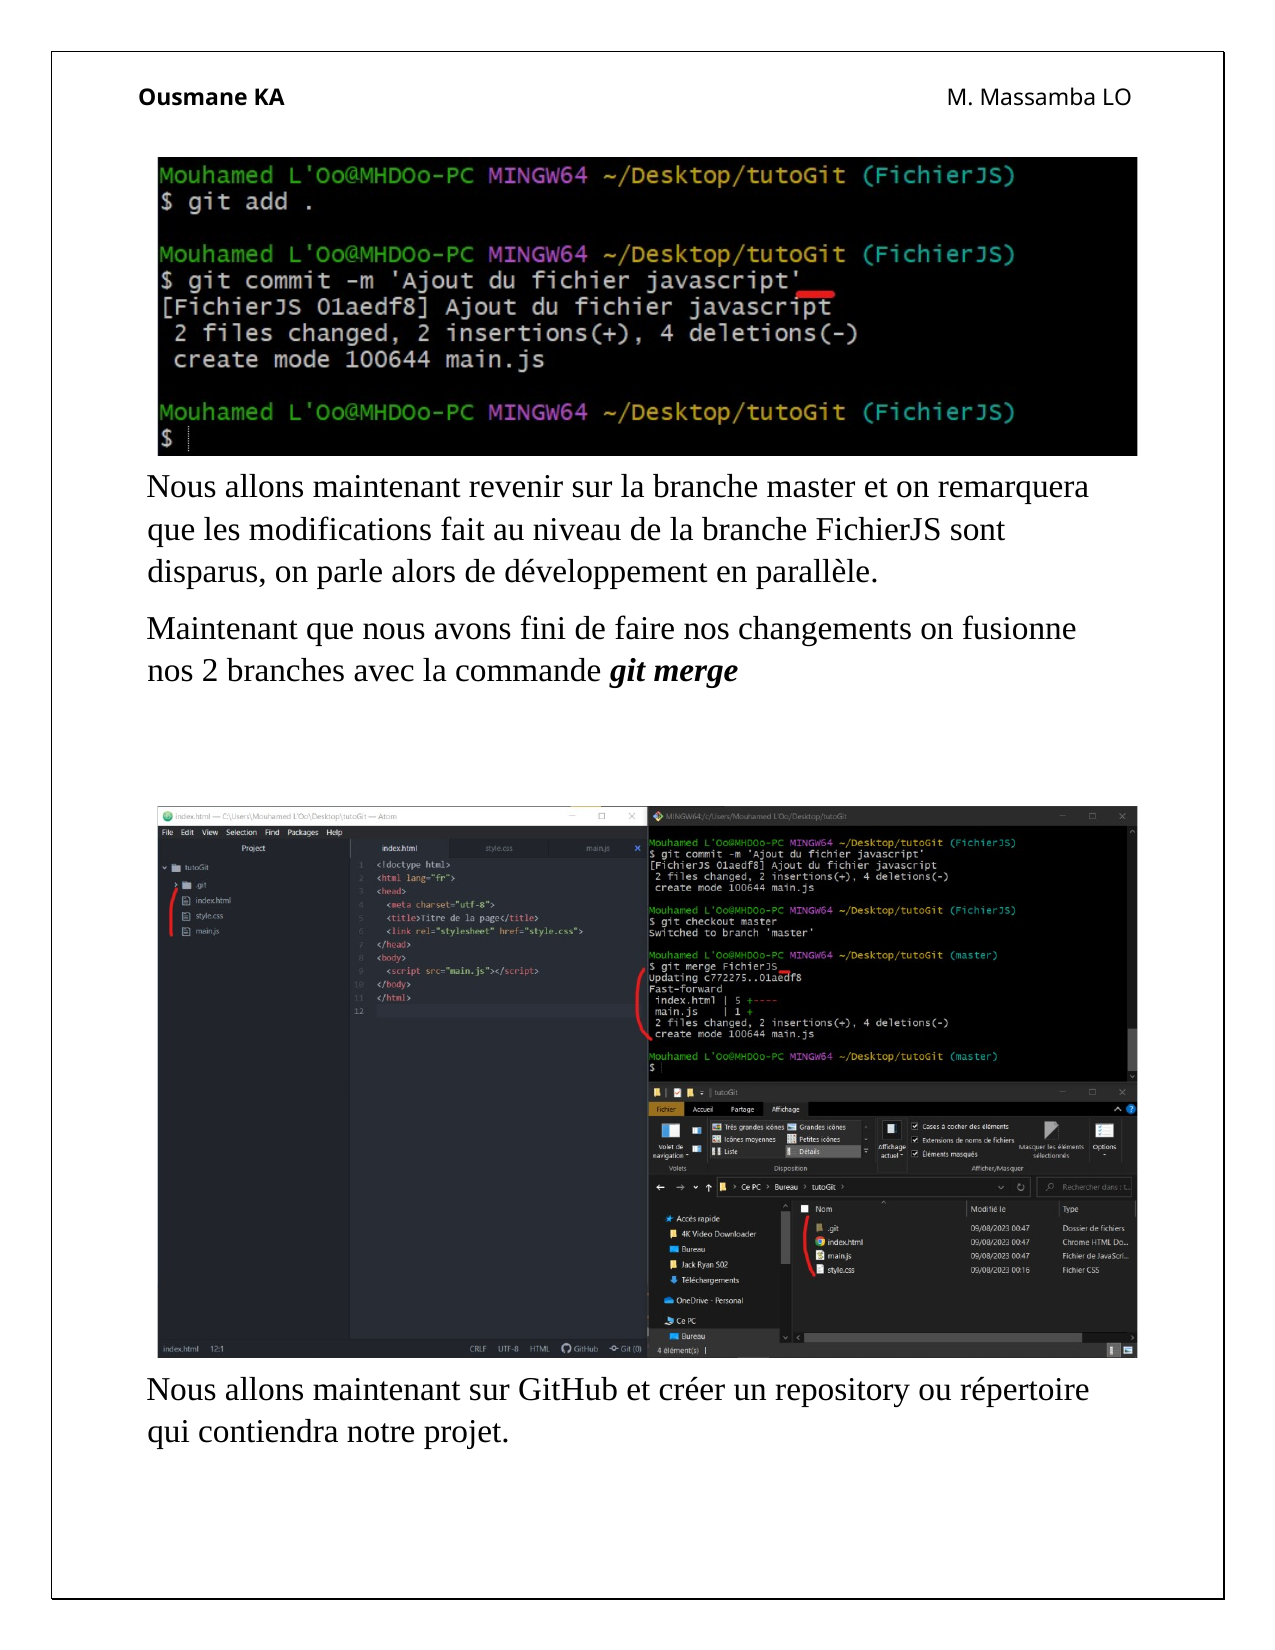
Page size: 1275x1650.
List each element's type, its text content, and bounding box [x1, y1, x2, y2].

text Nous allons maintenant revenir sur la branche master et on remarquera que les modifications fait au niveau de la branche FichierJS sont disparus, on parle alors de développement en parallèle. [146, 467, 1131, 589]
text Nous allons maintenant sur GitHub et créer un repository ou répertoire qui contiendra notre projet. [146, 1369, 1131, 1449]
picture [157, 157, 1138, 456]
picture [157, 806, 1138, 1358]
text Maintenant que nous avons fini de faire nos changements on fusionne nos 2 branches avec la commande git merge [146, 608, 1131, 688]
